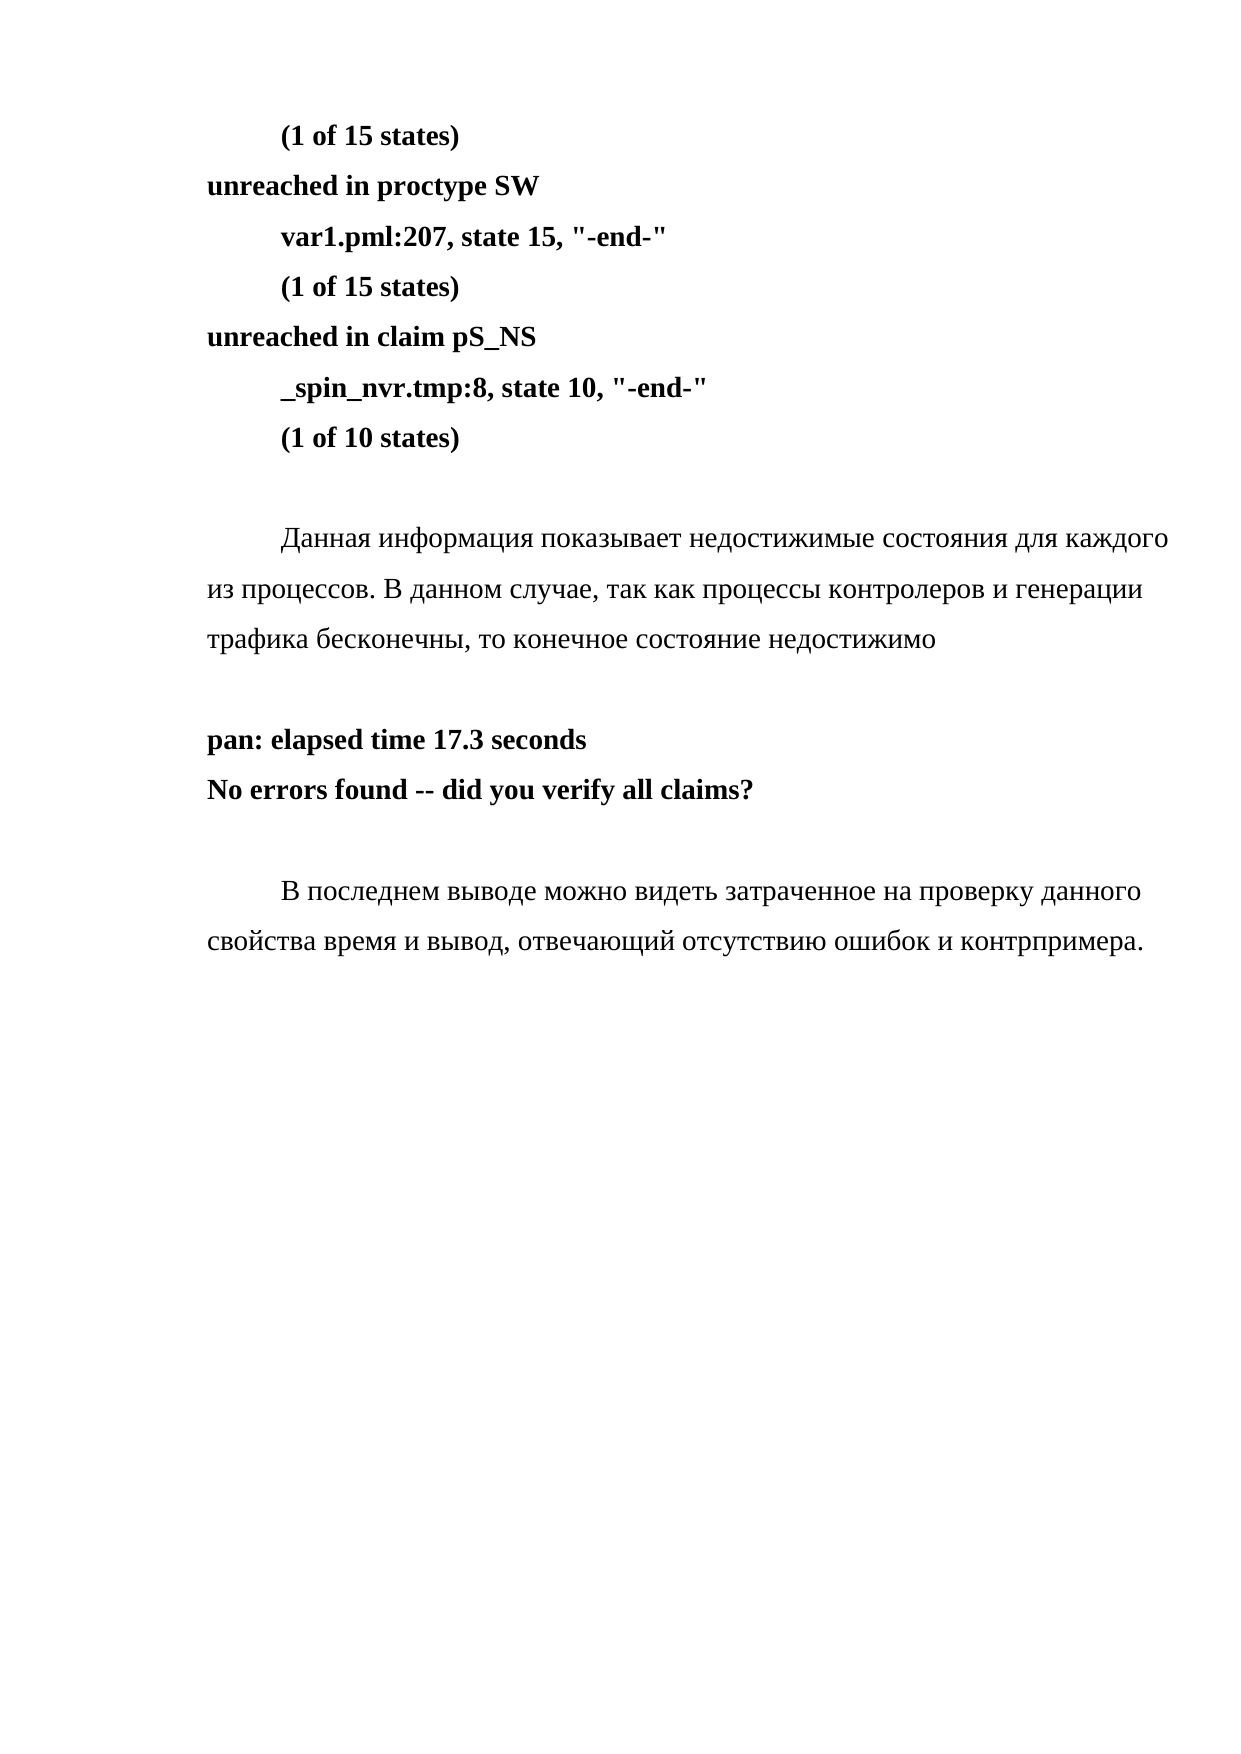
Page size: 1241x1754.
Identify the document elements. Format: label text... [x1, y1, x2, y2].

text Данная информация показывает недостижимые состояния для каждого из процессов. В данном случае, так как процессы контролеров и генерации трафика бесконечны, то конечное состояние недостижимо [207, 521, 1181, 655]
text (1 of 15 states) [207, 118, 1181, 152]
text pan: elapsed time 17.3 seconds [207, 722, 1181, 755]
text (1 of 10 states) [207, 420, 1181, 453]
text unreached in claim pS_NS [207, 319, 1181, 353]
text В последнем выводе можно видеть затраченное на проверку данного свойства время и вывод, отвечающий отсутствию ошибок и контрпримера. [207, 873, 1181, 957]
text unreached in proctype SW [207, 168, 1181, 202]
text _spin_nvr.tmp:8, state 10, "-end-" [207, 370, 1181, 403]
text var1.pml:207, state 15, "-end-" [207, 219, 1181, 252]
text (1 of 15 states) [207, 269, 1181, 303]
text No errors found -- did you verify all claims? [207, 772, 1181, 806]
